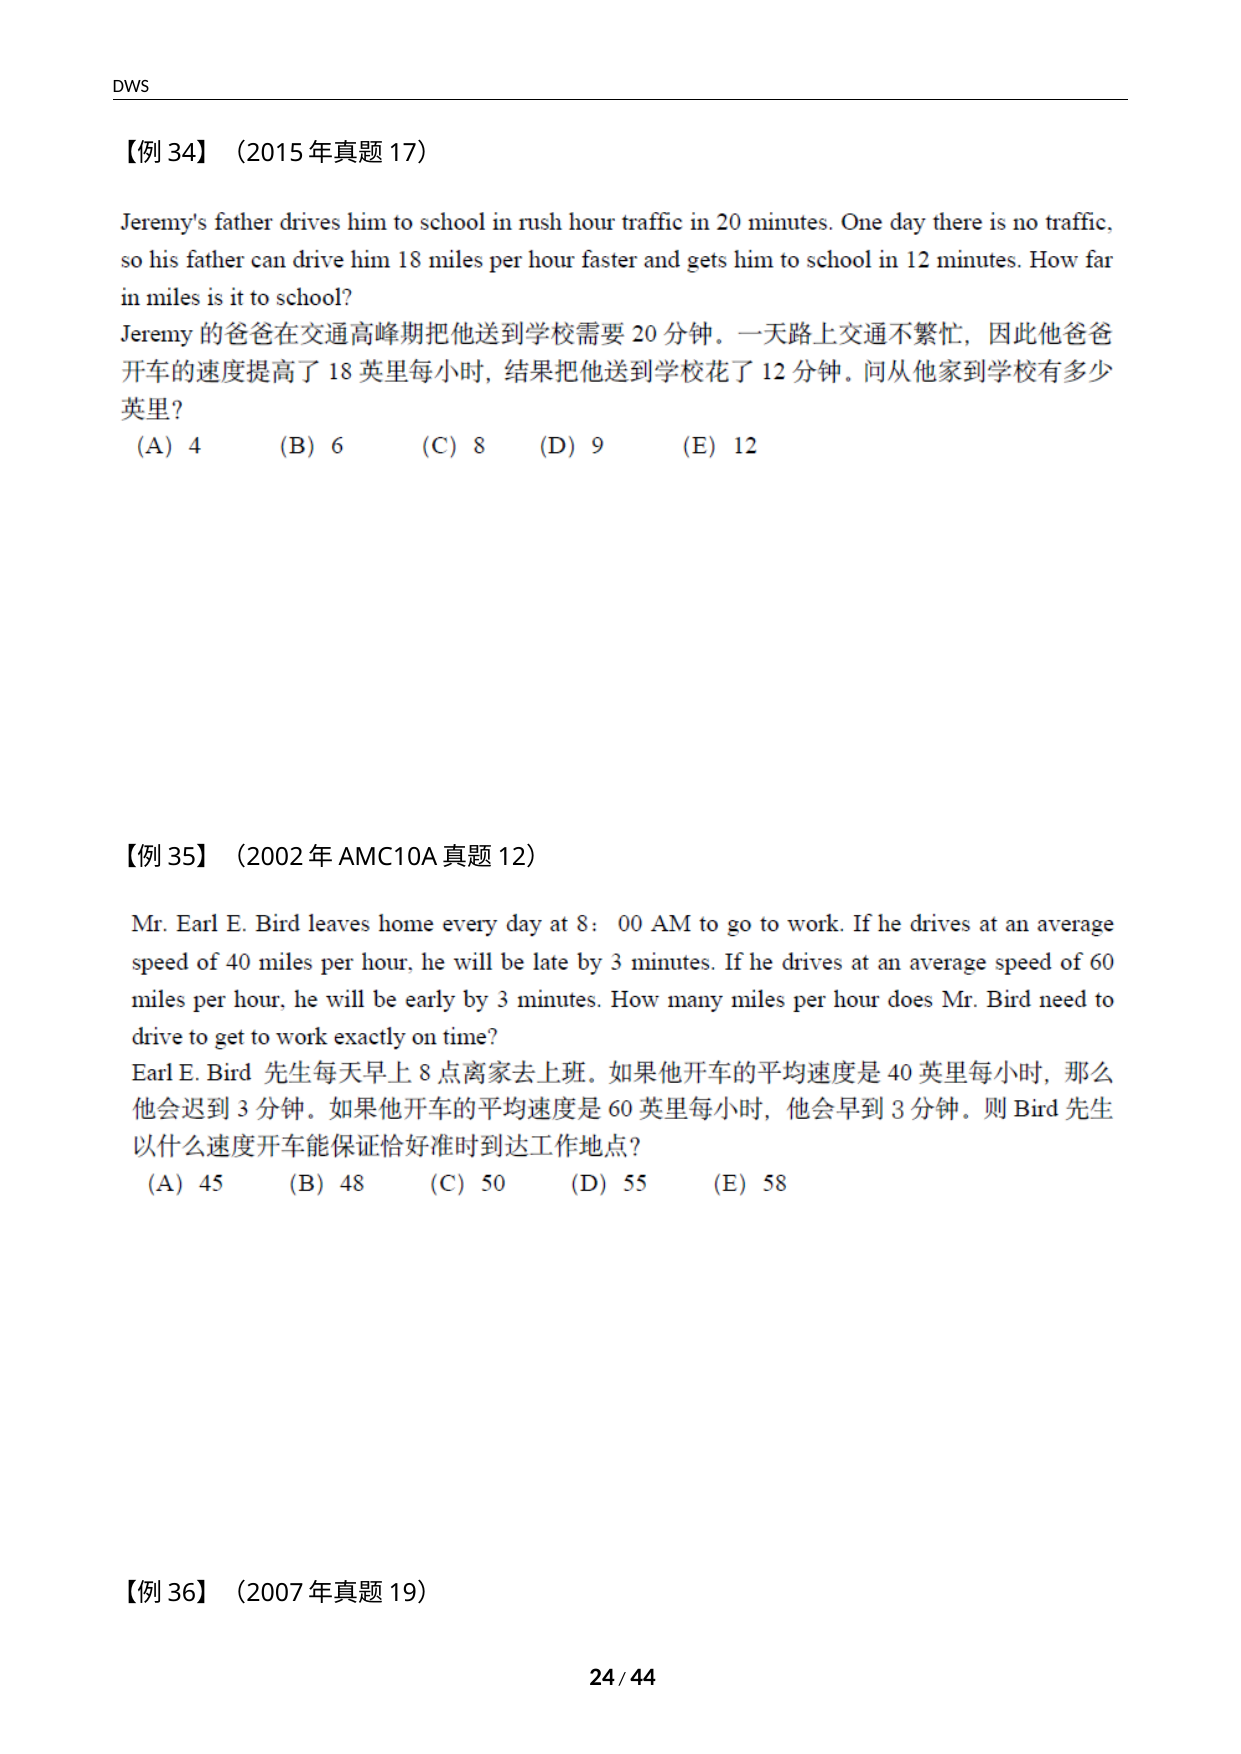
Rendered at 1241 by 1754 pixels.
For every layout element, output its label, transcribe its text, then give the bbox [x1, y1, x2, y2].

picture [112, 905, 1128, 1201]
picture [112, 201, 1128, 466]
text 【例36】（2007年真题19） [112, 1558, 1128, 1623]
text 【例34】（2015年真题17） [112, 118, 1128, 183]
text 【例35】（2002年AMC10A真题12） [112, 822, 1128, 887]
